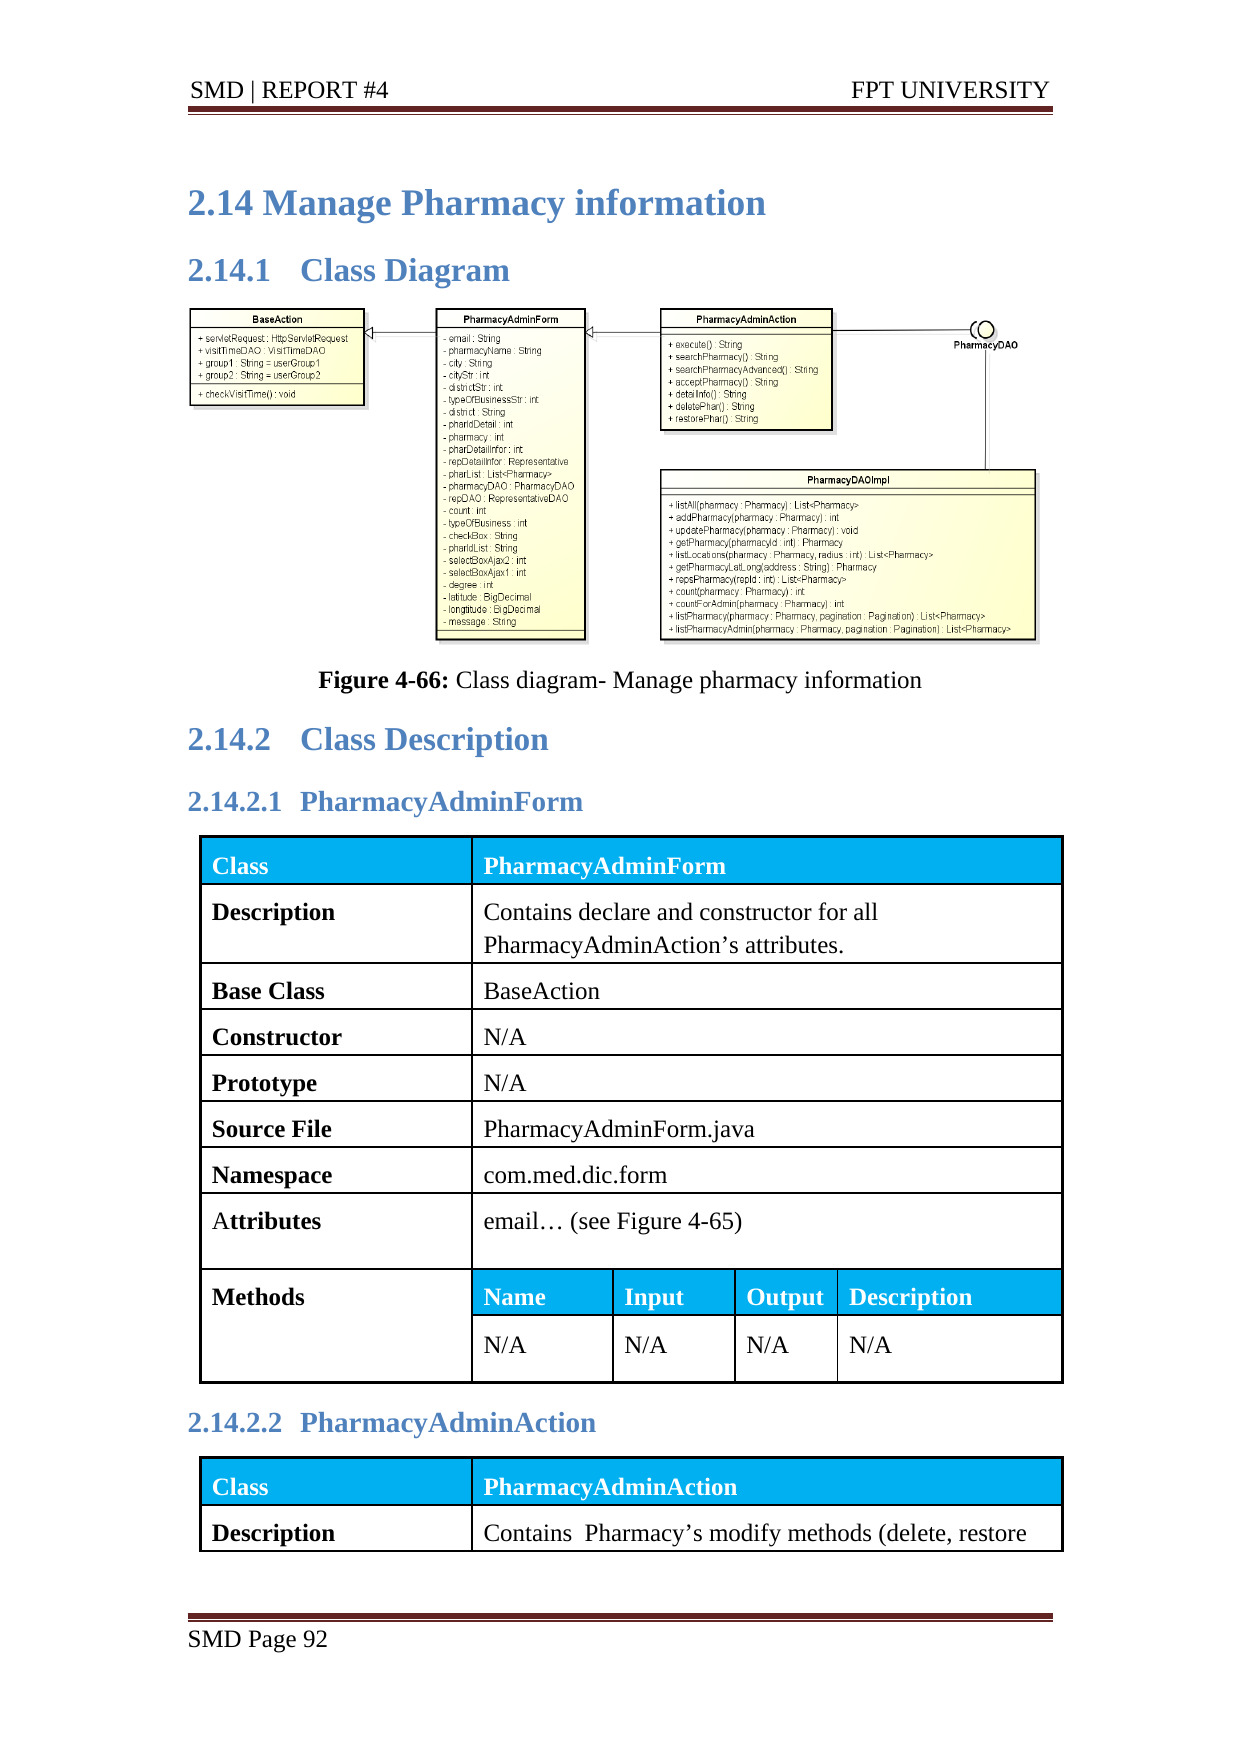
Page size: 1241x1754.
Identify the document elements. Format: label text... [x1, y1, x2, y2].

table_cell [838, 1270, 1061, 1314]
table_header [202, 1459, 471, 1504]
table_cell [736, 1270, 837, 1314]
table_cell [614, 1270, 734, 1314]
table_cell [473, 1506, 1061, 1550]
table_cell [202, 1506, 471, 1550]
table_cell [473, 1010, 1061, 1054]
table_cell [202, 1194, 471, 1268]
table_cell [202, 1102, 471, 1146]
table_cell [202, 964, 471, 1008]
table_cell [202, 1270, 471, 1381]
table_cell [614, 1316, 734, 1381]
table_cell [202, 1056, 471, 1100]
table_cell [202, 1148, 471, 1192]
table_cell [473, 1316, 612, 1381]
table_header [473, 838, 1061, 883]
subtitle PharmacyAdminForm [187, 784, 1053, 818]
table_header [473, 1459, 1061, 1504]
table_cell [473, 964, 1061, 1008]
subtitle Class Diagram [187, 250, 1053, 289]
subtitle Class Description [187, 719, 1053, 757]
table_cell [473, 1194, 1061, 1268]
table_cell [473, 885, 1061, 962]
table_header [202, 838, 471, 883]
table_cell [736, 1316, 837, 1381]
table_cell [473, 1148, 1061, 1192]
subtitle PharmacyAdminAction [187, 1405, 1053, 1438]
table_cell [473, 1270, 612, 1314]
subtitle Manage Pharmacy information [187, 180, 1087, 223]
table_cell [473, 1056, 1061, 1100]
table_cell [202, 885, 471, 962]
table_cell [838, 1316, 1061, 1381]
picture [187, 307, 1041, 645]
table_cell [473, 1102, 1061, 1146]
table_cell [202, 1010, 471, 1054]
text Figure 4-66: Class diagram- Manage pharmacy information [187, 665, 1053, 694]
